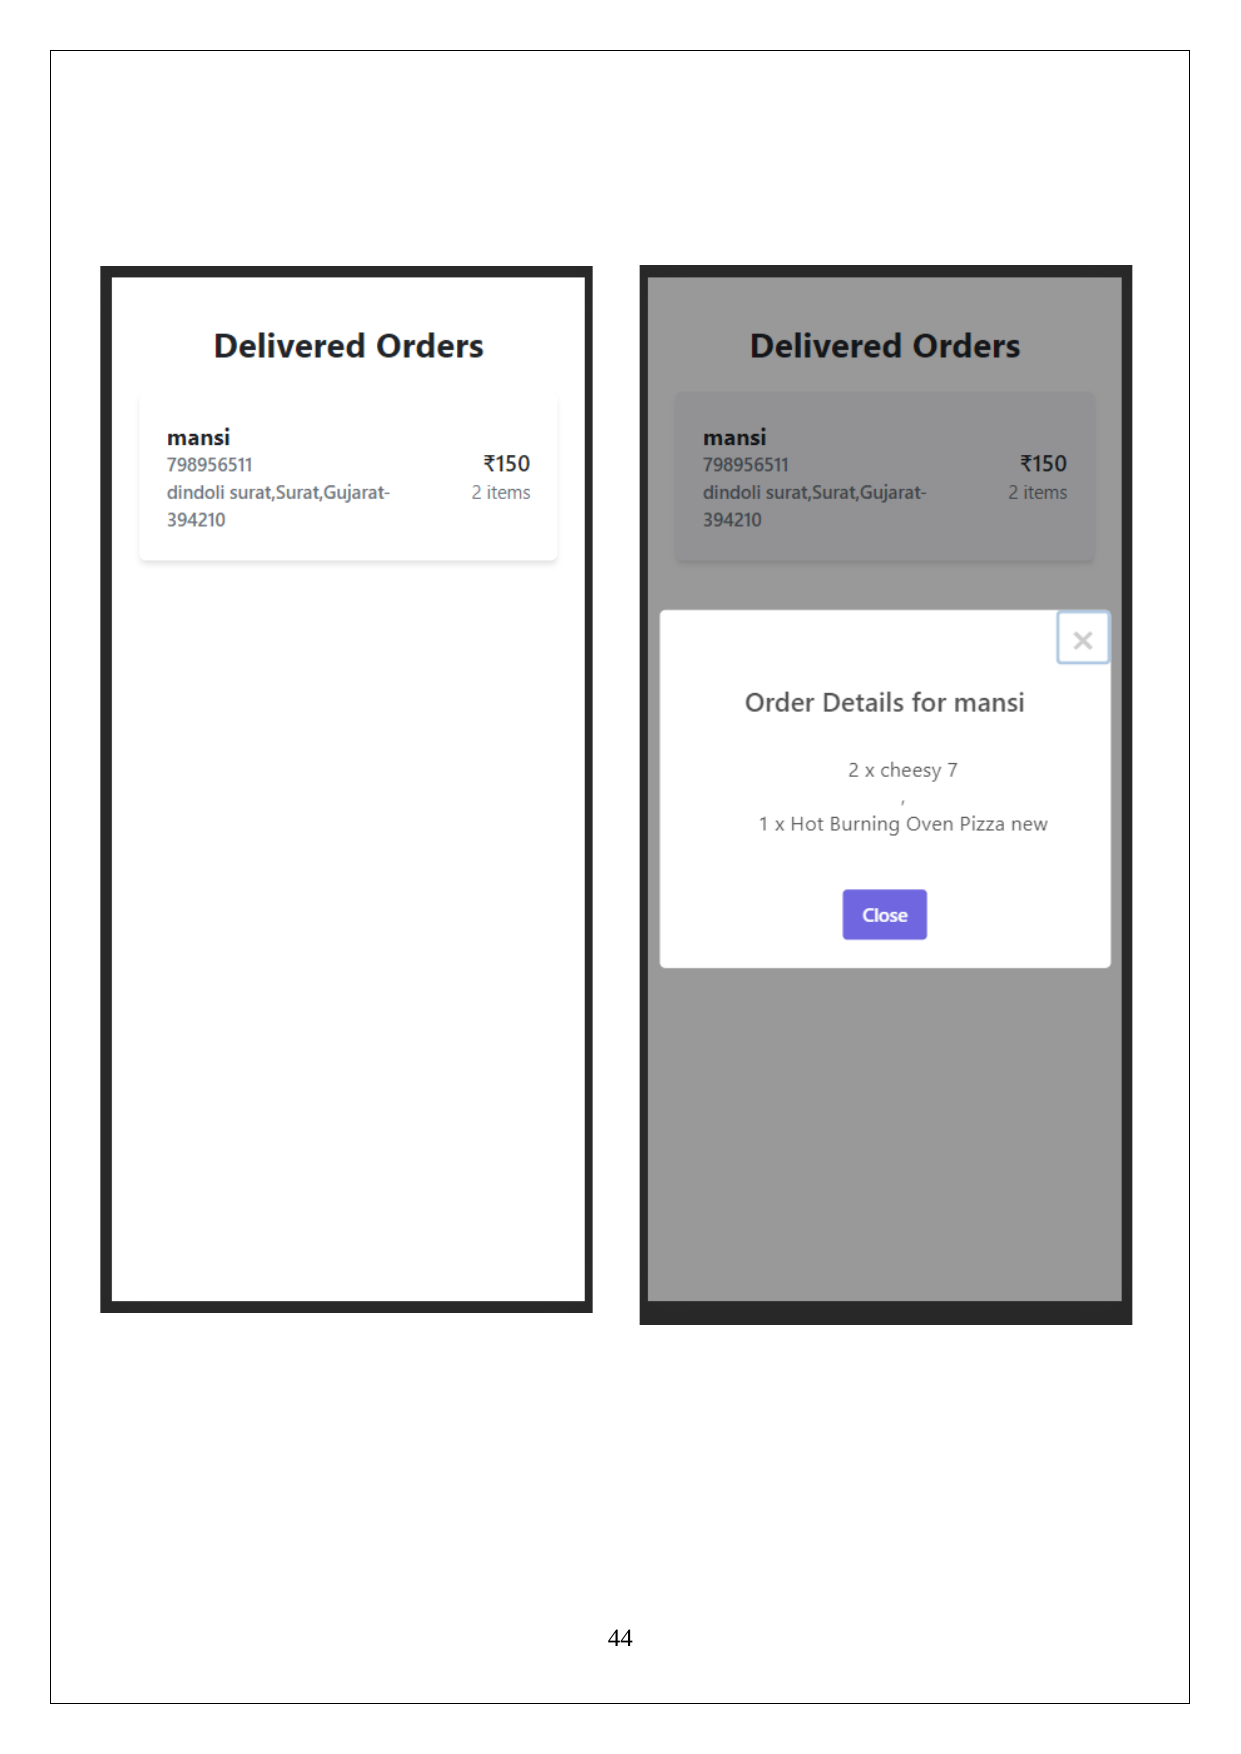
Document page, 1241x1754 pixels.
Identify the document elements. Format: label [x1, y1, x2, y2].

picture [639, 265, 1133, 1325]
picture [98, 664, 524, 992]
